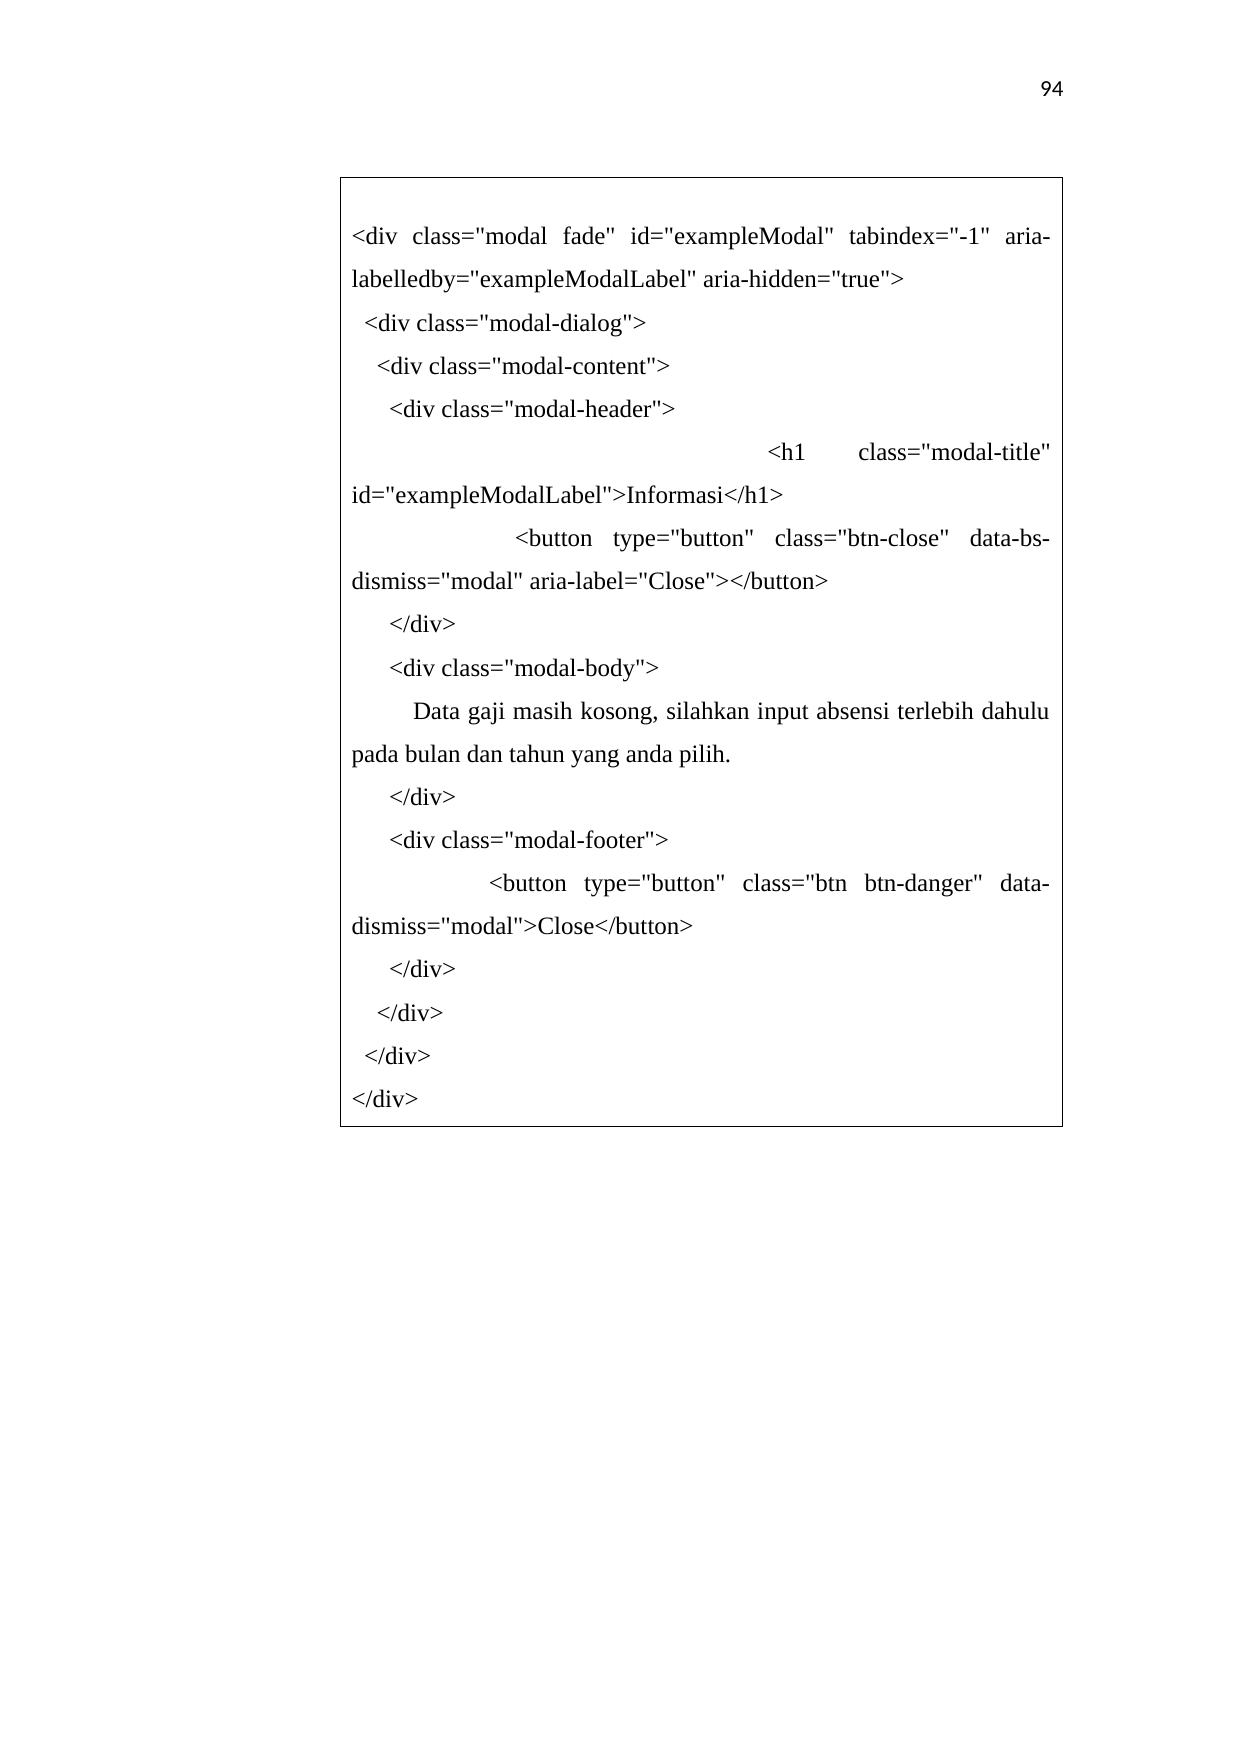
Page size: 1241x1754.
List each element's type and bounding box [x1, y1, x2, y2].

table_header [341, 178, 1062, 1126]
